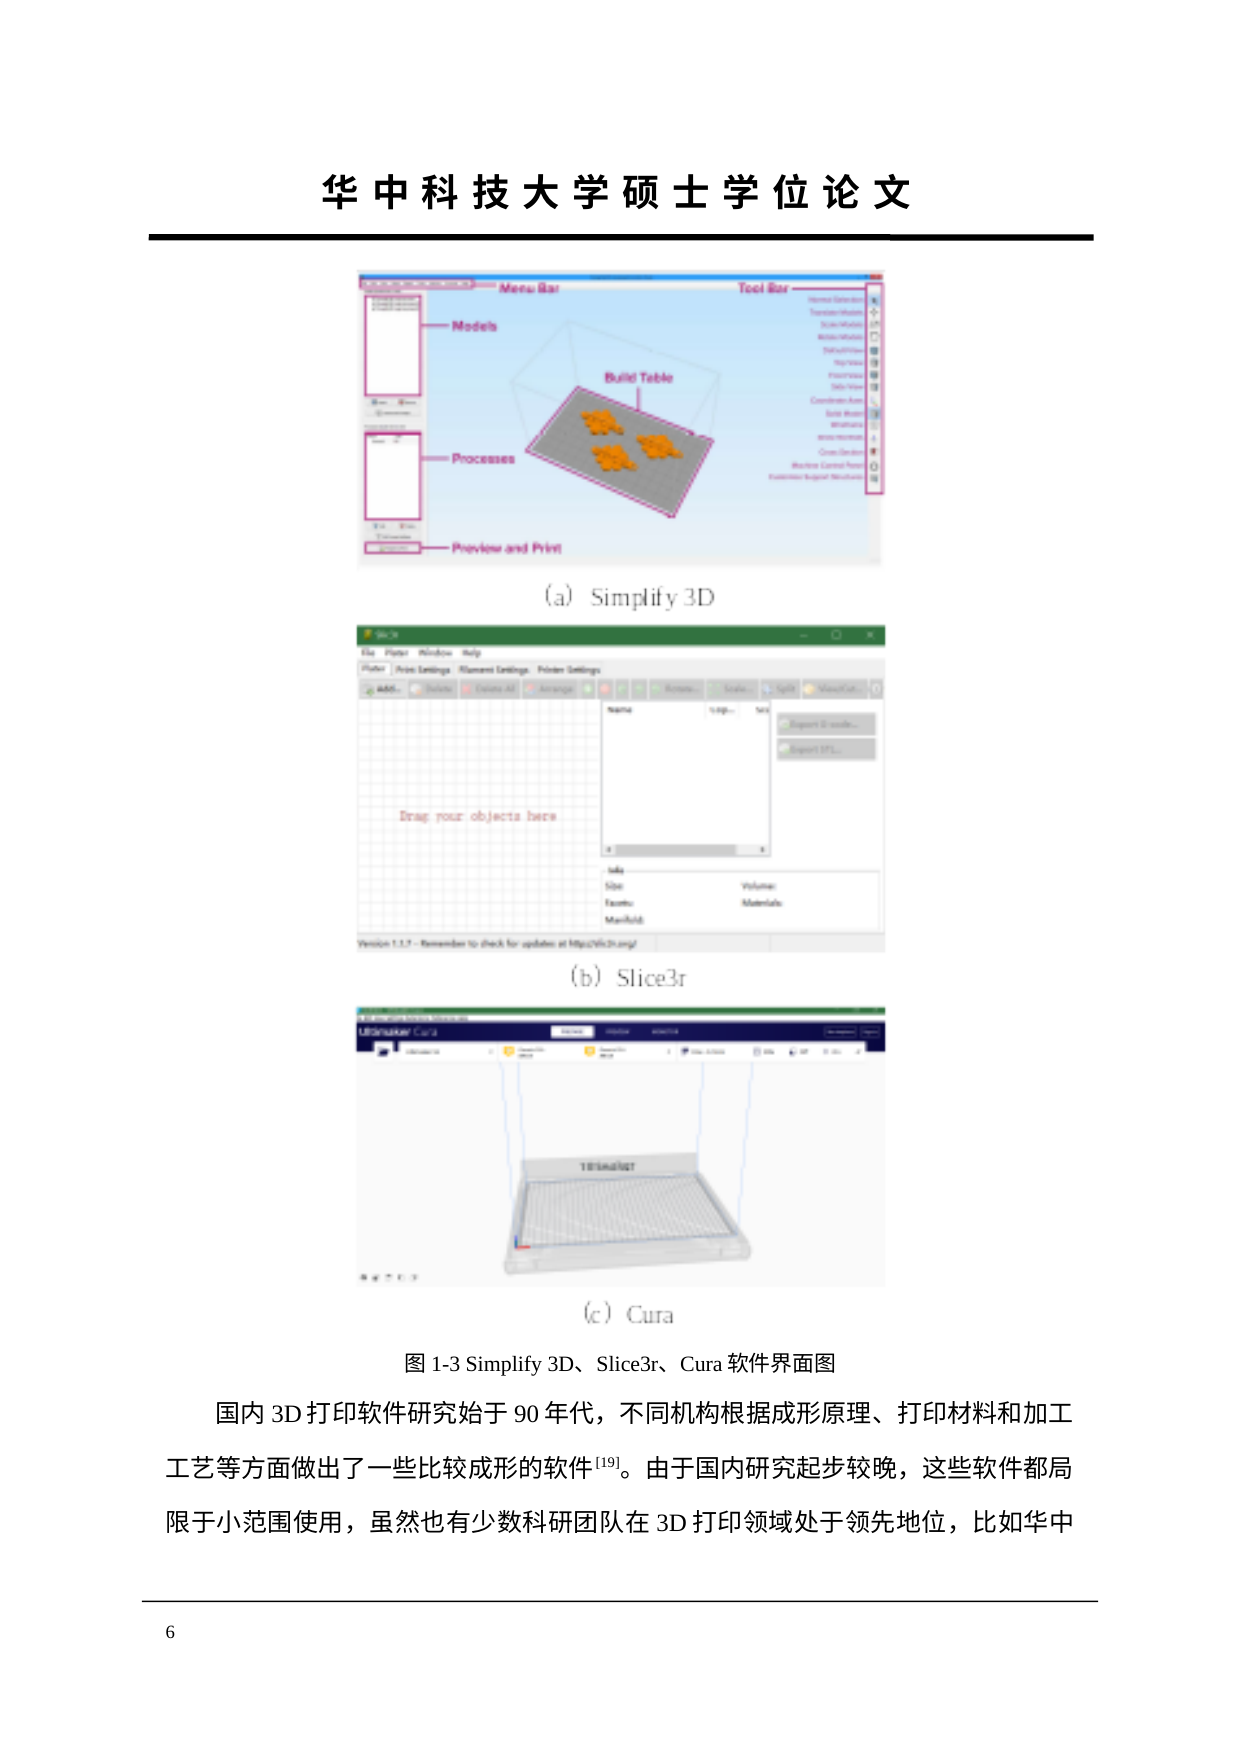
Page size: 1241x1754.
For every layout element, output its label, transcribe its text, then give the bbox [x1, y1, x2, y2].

text 图 1-3 Simplify 3D、Slice3r、Cura软件界面图 [165, 1346, 1075, 1378]
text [165, 1394, 1075, 1539]
